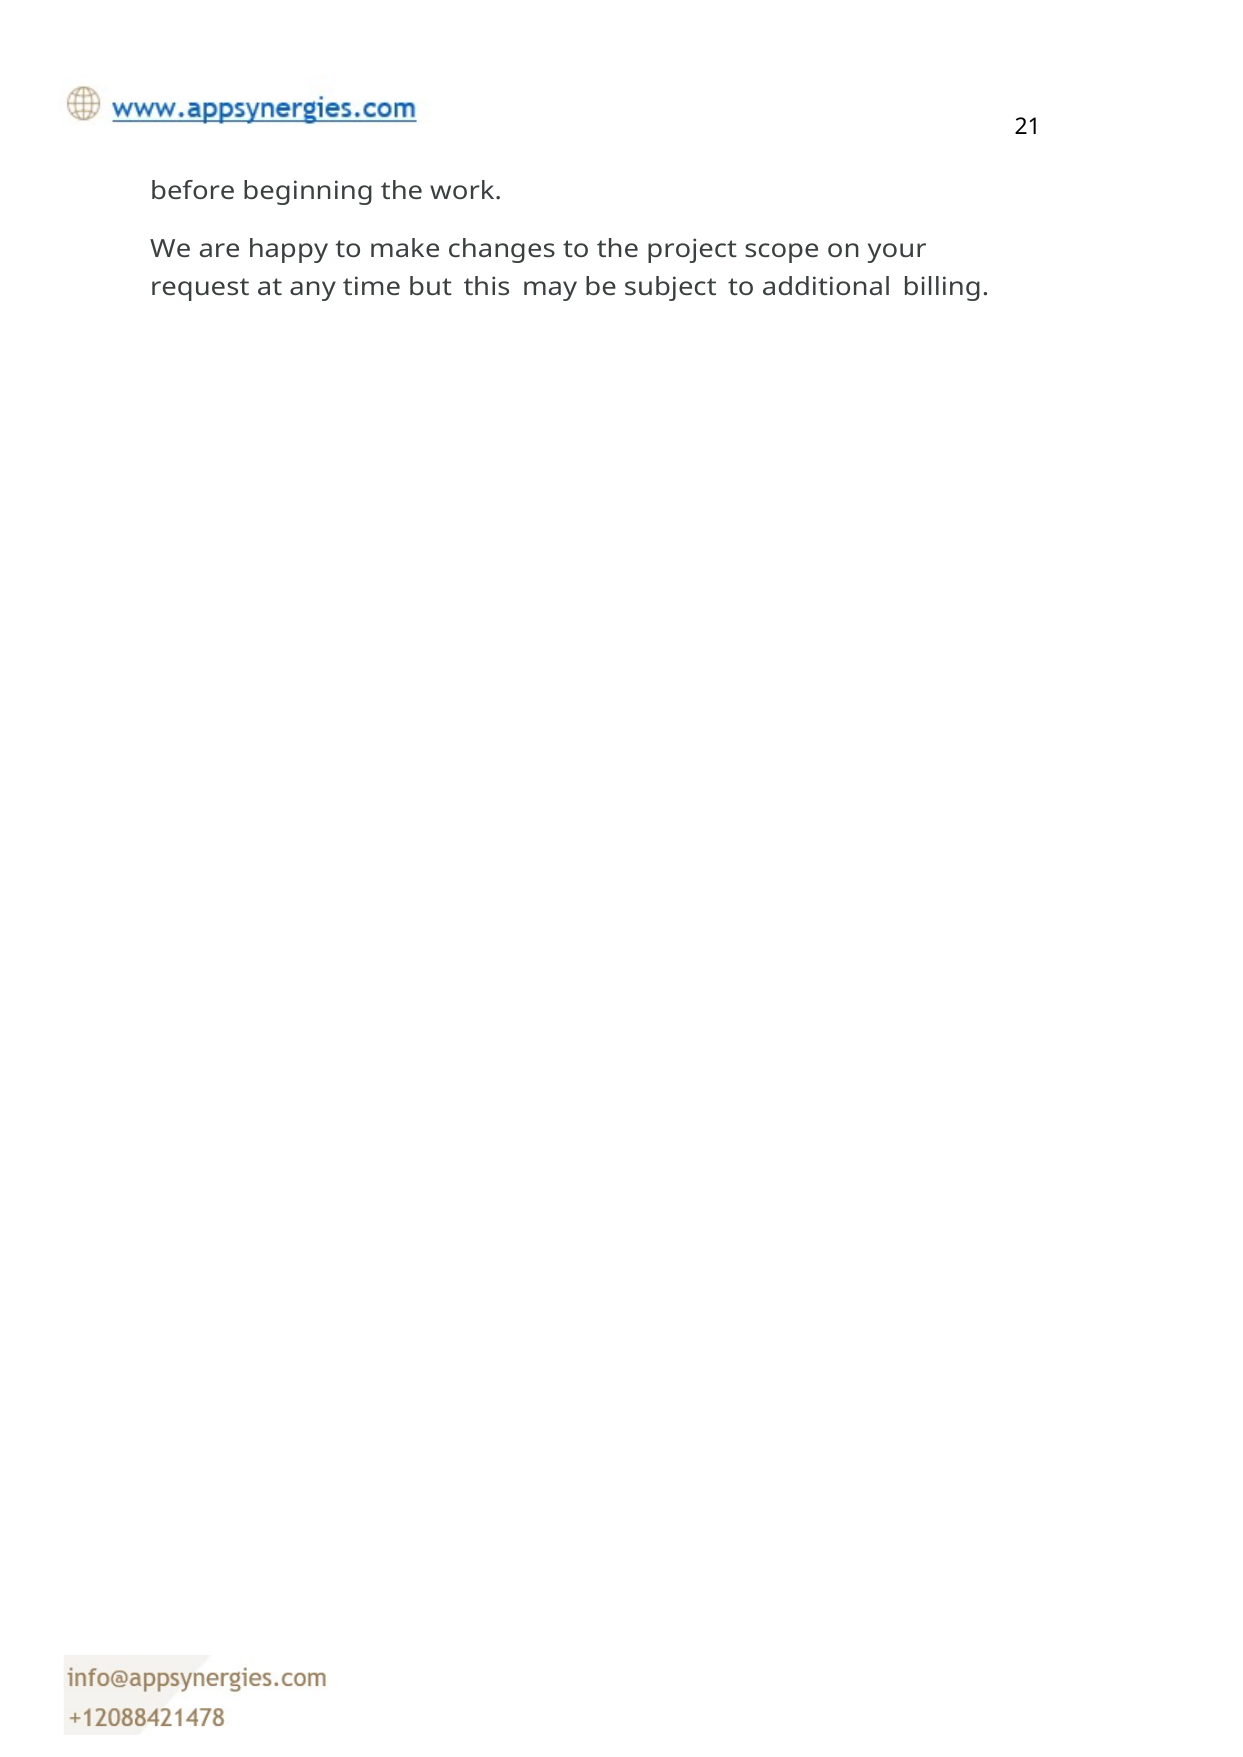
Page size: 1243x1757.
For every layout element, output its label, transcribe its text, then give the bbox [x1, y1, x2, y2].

picture [63, 1655, 329, 1735]
picture [58, 75, 431, 135]
text We are happy to make changes to the project scope on your request at any time but this may be subject to additional billing. [150, 231, 1010, 303]
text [150, 172, 1066, 206]
